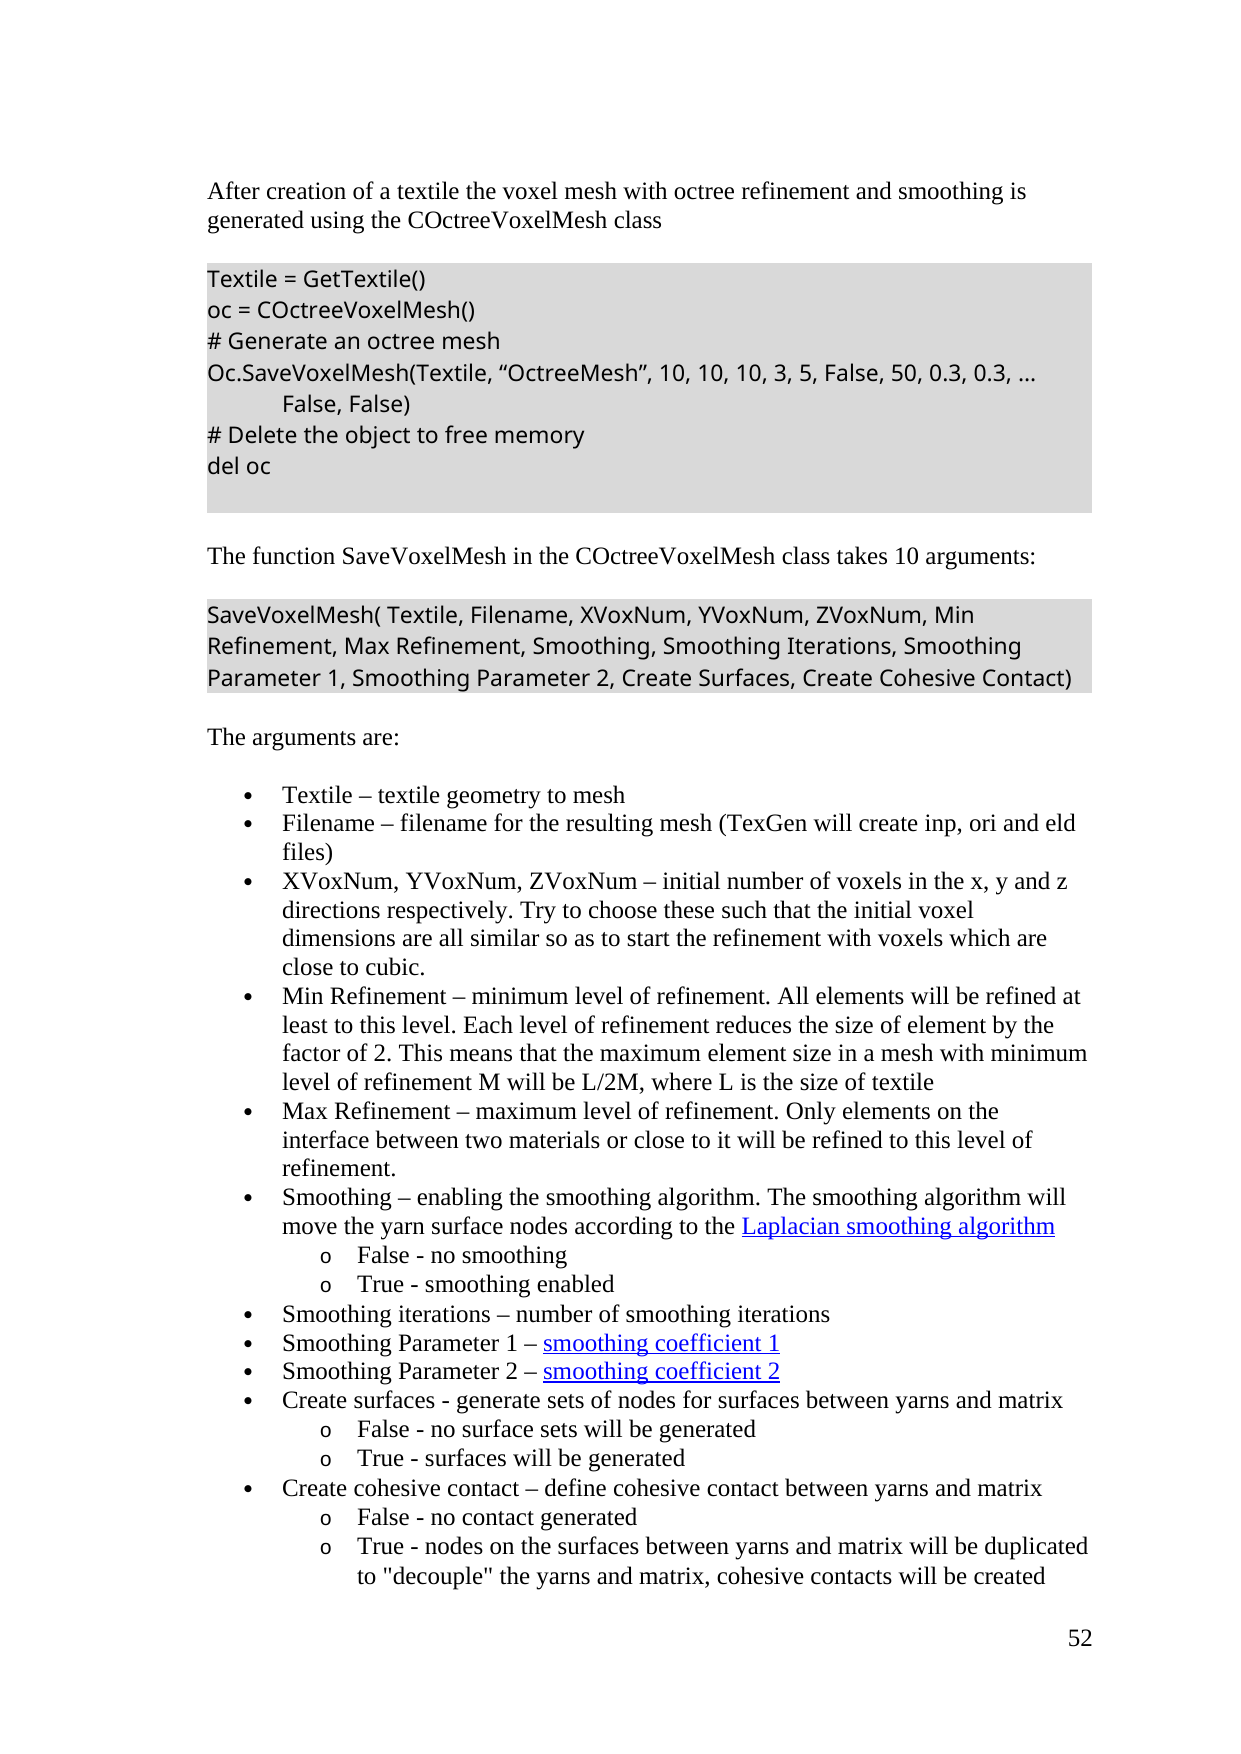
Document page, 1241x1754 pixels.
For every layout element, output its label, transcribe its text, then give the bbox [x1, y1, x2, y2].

list XVoxNum, YVoxNum, ZVoxNum – initial number of voxels in the x, y and z directions respectively. Try to choose these such that the initial voxel dimensions are all similar so as to start the refinement with voxels which are close to cubic. [244, 866, 1092, 981]
text After creation of a textile the voxel mesh with octree refinement and smoothing is generated using the COctreeVoxelMesh class [207, 176, 1092, 234]
text SaveVoxelMesh( Textile, Filename, XVoxNum, YVoxNum, ZVoxNum, Min Refinement, Max Refinement, Smoothing, Smoothing Iterations, Smoothing Parameter 1, Smoothing Parameter 2, Create Surfaces, Create Cohesive Contact) [207, 599, 1092, 693]
list Filename – filename for the resulting mesh (TexGen will create inp, ori and eld files) [244, 808, 1092, 866]
list Smoothing Parameter 1 – smoothing coefficient 1 [244, 1328, 1092, 1356]
list Smoothing iterations – number of smoothing iterations [244, 1299, 1092, 1328]
list Min Refinement – minimum level of refinement. All elements will be refined at least to this level. Each level of refinement reduces the size of element by the factor of 2. This means that the maximum element size in a mesh with minimum level of refinement M will be L/2M, where L is the size of textile [244, 981, 1092, 1096]
list Create cohesive contact – define cohesive contact between yarns and matrix [244, 1473, 1092, 1502]
list False - no surface sets will be generated [319, 1414, 1092, 1443]
text The function SaveVoxelMesh in the COctreeVoxelMesh class takes 10 arguments: [207, 541, 1092, 570]
text Textile = GetTextile() [207, 263, 1092, 294]
list True - smoothing enabled [319, 1269, 1092, 1299]
text Oc.SaveVoxelMesh(Textile, “OctreeMesh”, 10, 10, 10, 3, 5, False, 50, 0.3, 0.3, … [207, 356, 1092, 388]
list True - nodes on the surfaces between yarns and matrix will be duplicated to "decouple" the yarns and matrix, cohesive contacts will be created [319, 1531, 1092, 1590]
text oc = COctreeVoxelMesh() [207, 294, 1092, 325]
list Textile – textile geometry to mesh [244, 780, 1092, 808]
text False, False) [207, 388, 1092, 419]
list False - no contact generated [319, 1502, 1092, 1531]
text del oc [207, 450, 1092, 481]
list Max Refinement – maximum level of refinement. Only elements on the interface between two materials or close to it will be refined to this level of refinement. [244, 1096, 1092, 1182]
list Smoothing Parameter 2 – smoothing coefficient 2 [244, 1356, 1092, 1385]
list True - surfaces will be generated [319, 1443, 1092, 1473]
text # Delete the object to free memory [207, 419, 1092, 450]
list Create surfaces - generate sets of nodes for surfaces between yarns and matrix [244, 1385, 1092, 1414]
list Smoothing – enabling the smoothing algorithm. The smoothing algorithm will move the yarn surface nodes according to the Laplacian smoothing algorithm [244, 1182, 1092, 1240]
list False - no smoothing [319, 1240, 1092, 1269]
text The arguments are: [207, 722, 1092, 751]
text # Generate an octree mesh [207, 325, 1092, 356]
